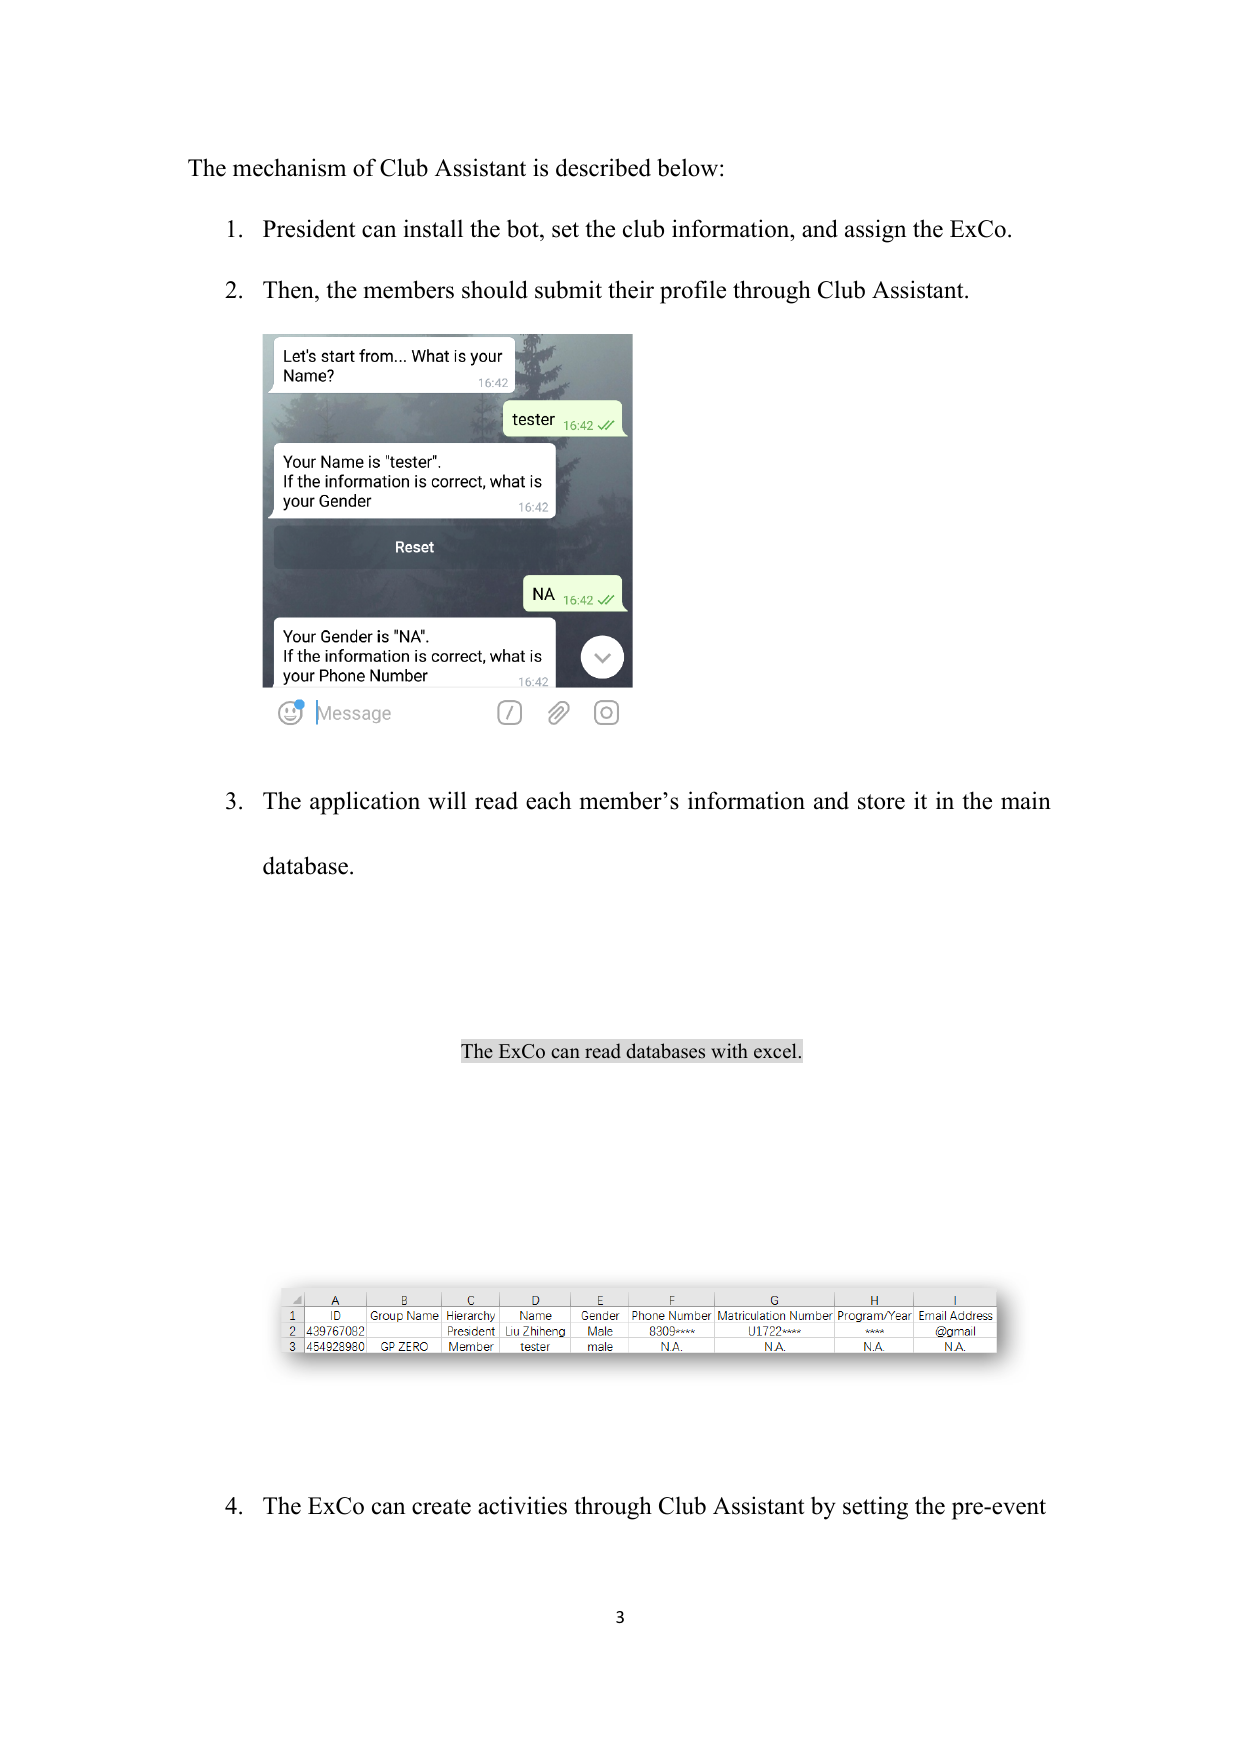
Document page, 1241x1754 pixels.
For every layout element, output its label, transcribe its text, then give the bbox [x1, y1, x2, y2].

text The mechanism of Club Assistant is described below: [187, 151, 1053, 183]
picture [262, 334, 633, 737]
list President can install the bot, set the club information, and assign the ExCo. [225, 212, 1053, 245]
list The application will read each member’s information and store it in the main database. [225, 784, 1053, 1401]
list Then, the members should submit their profile through Club Assistant. [225, 273, 1053, 306]
picture [281, 1288, 997, 1353]
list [225, 1489, 1053, 1522]
